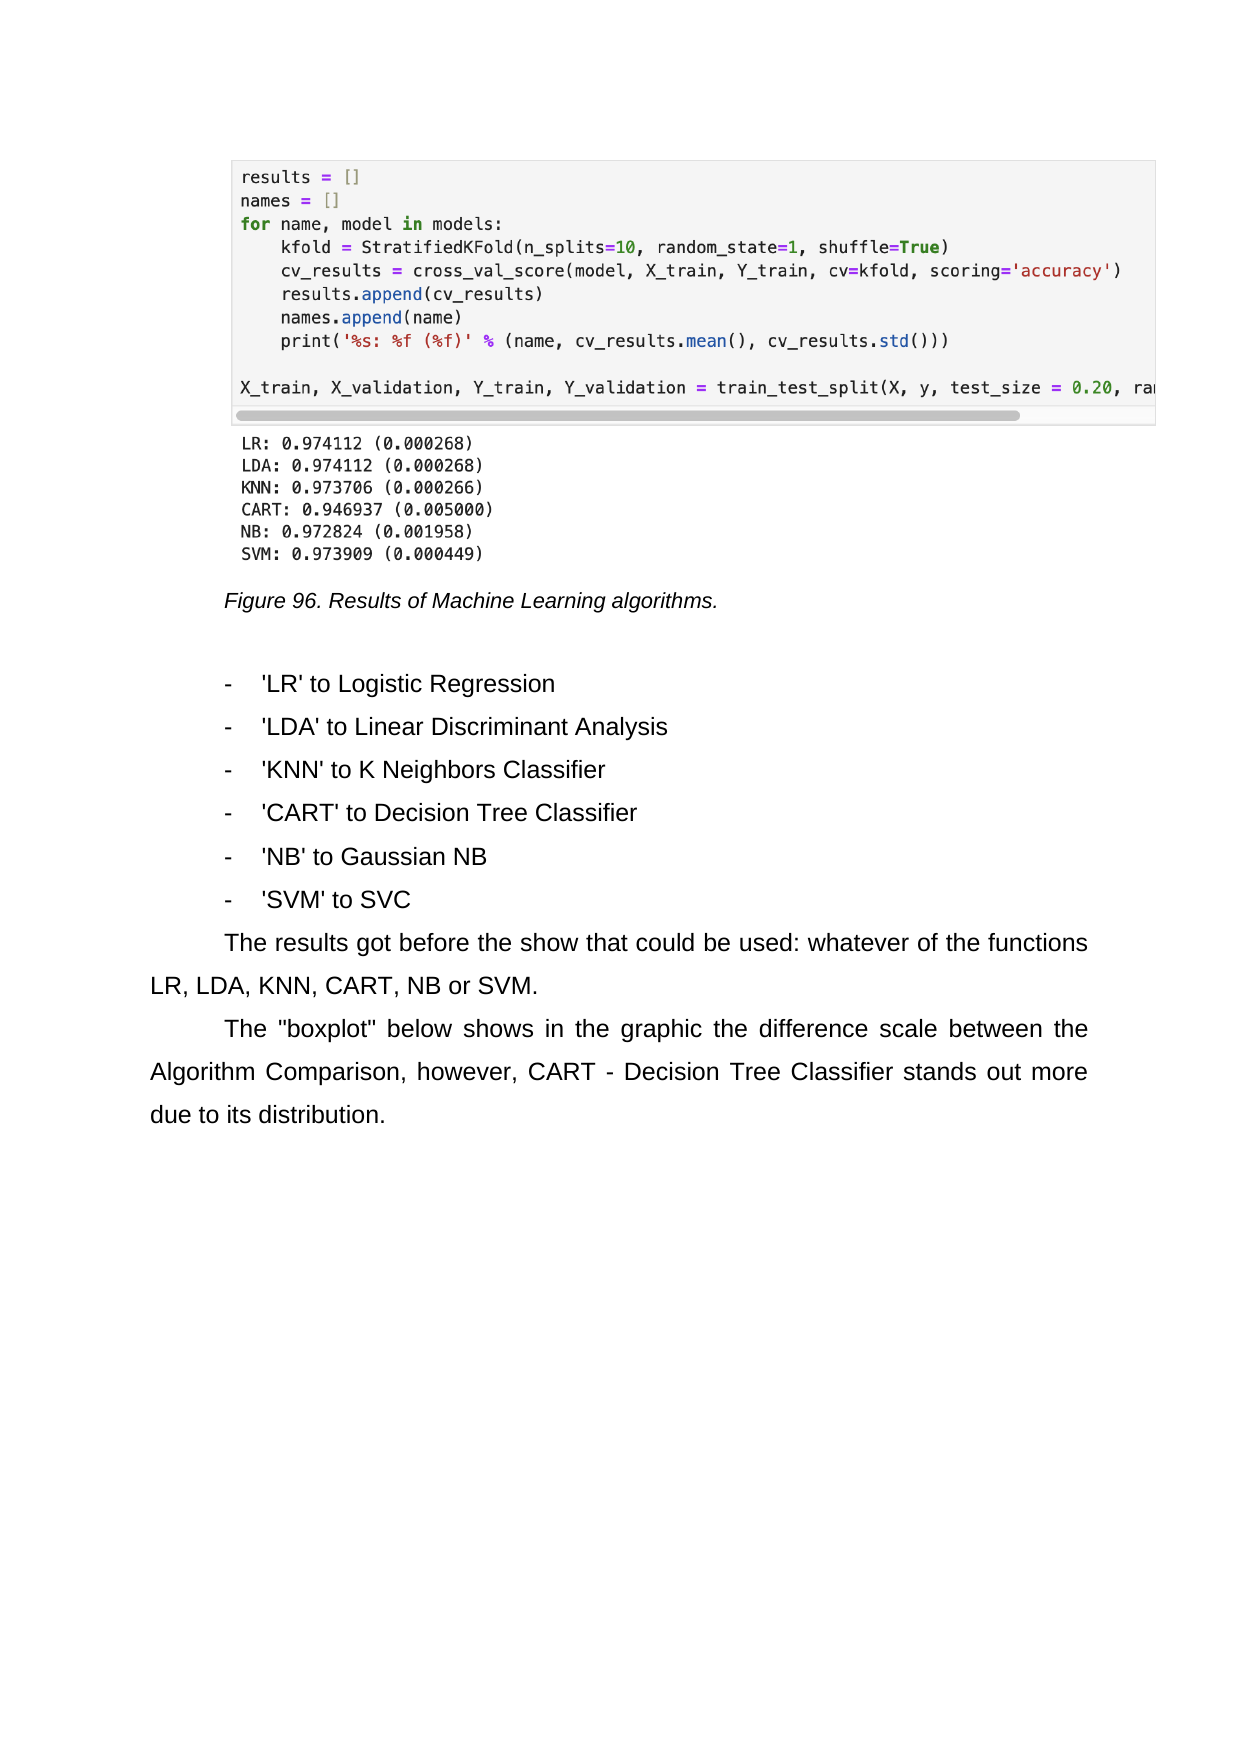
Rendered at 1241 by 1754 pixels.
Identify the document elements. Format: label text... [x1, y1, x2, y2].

text Figure 96. Results of Machine Learning algorithms. [150, 588, 1090, 613]
list 'NB' to Gaussian NB [224, 842, 1090, 870]
list 'KNN' to K Neighbors Classifier [224, 755, 1090, 784]
list 'LDA' to Linear Discriminant Analysis [224, 712, 1090, 741]
list 'CART' to Decision Tree Classifier [224, 798, 1090, 827]
text The "boxplot" below shows in the graphic the difference scale between the Algorithm Comparison, however, CART - Decision Tree Classifier stands out more due to its distribution. [150, 1014, 1090, 1129]
text The results got before the show that could be used: whatever of the functions LR, LDA, KNN, CART, NB or SVM. [150, 928, 1090, 1000]
picture [223, 150, 1164, 575]
list 'SVM' to SVC [224, 885, 1090, 913]
list 'LR' to Logistic Regression [224, 669, 1090, 698]
